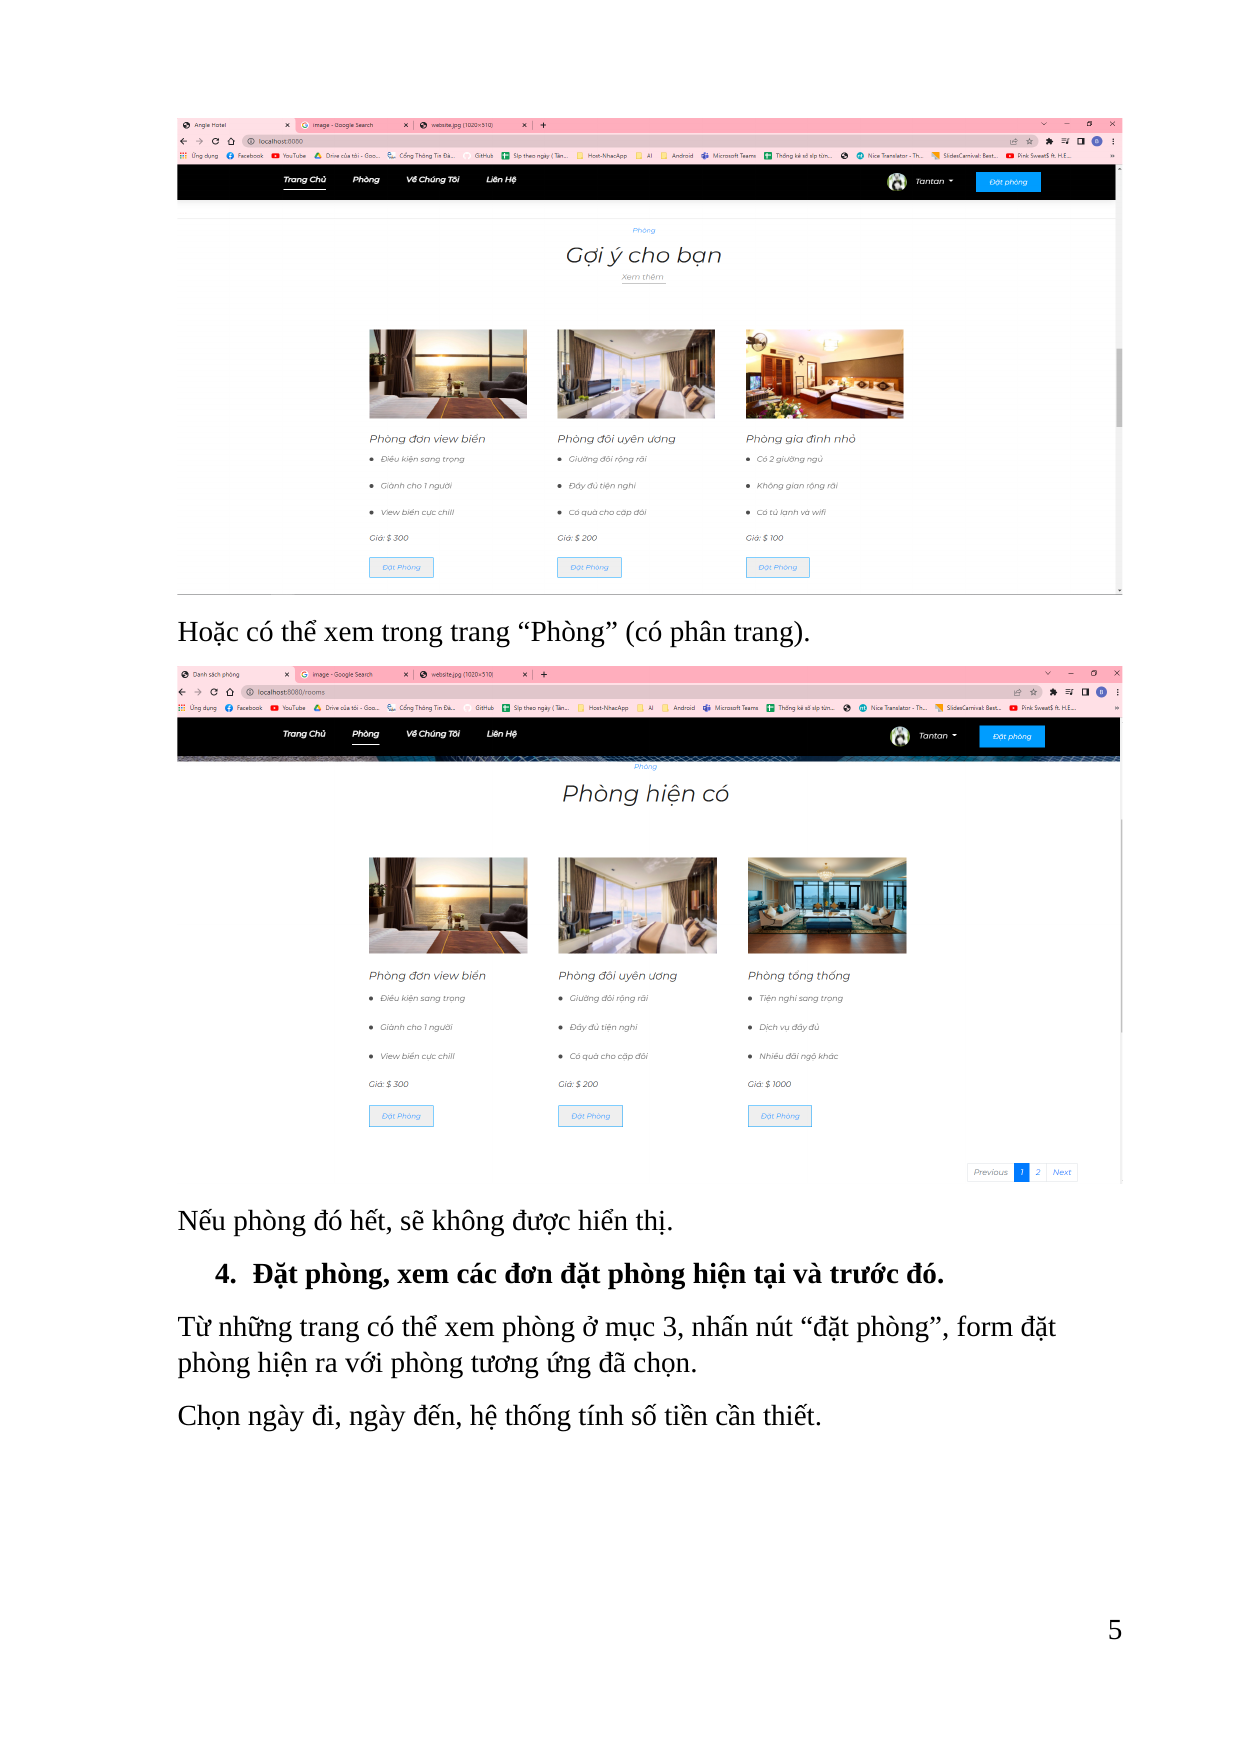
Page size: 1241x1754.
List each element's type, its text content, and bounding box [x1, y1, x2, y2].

text Chọn ngày đi, ngày đến, hệ thống tính số tiền cần thiết. [177, 1398, 1122, 1431]
text Từ những trang có thể xem phòng ở mục 3, nhấn nút “đặt phòng”, form đặt phòng hiện ra với phòng tương ứng đã chọn. [177, 1309, 1122, 1378]
picture [177, 118, 1123, 595]
list Đặt phòng, xem các đơn đặt phòng hiện tại và trước đó. [215, 1256, 1122, 1289]
text Hoặc có thể xem trong trang “Phòng” (có phân trang). [177, 614, 1122, 647]
text Nếu phòng đó hết, sẽ không được hiển thị. [177, 1203, 1122, 1237]
picture [177, 666, 1123, 1184]
